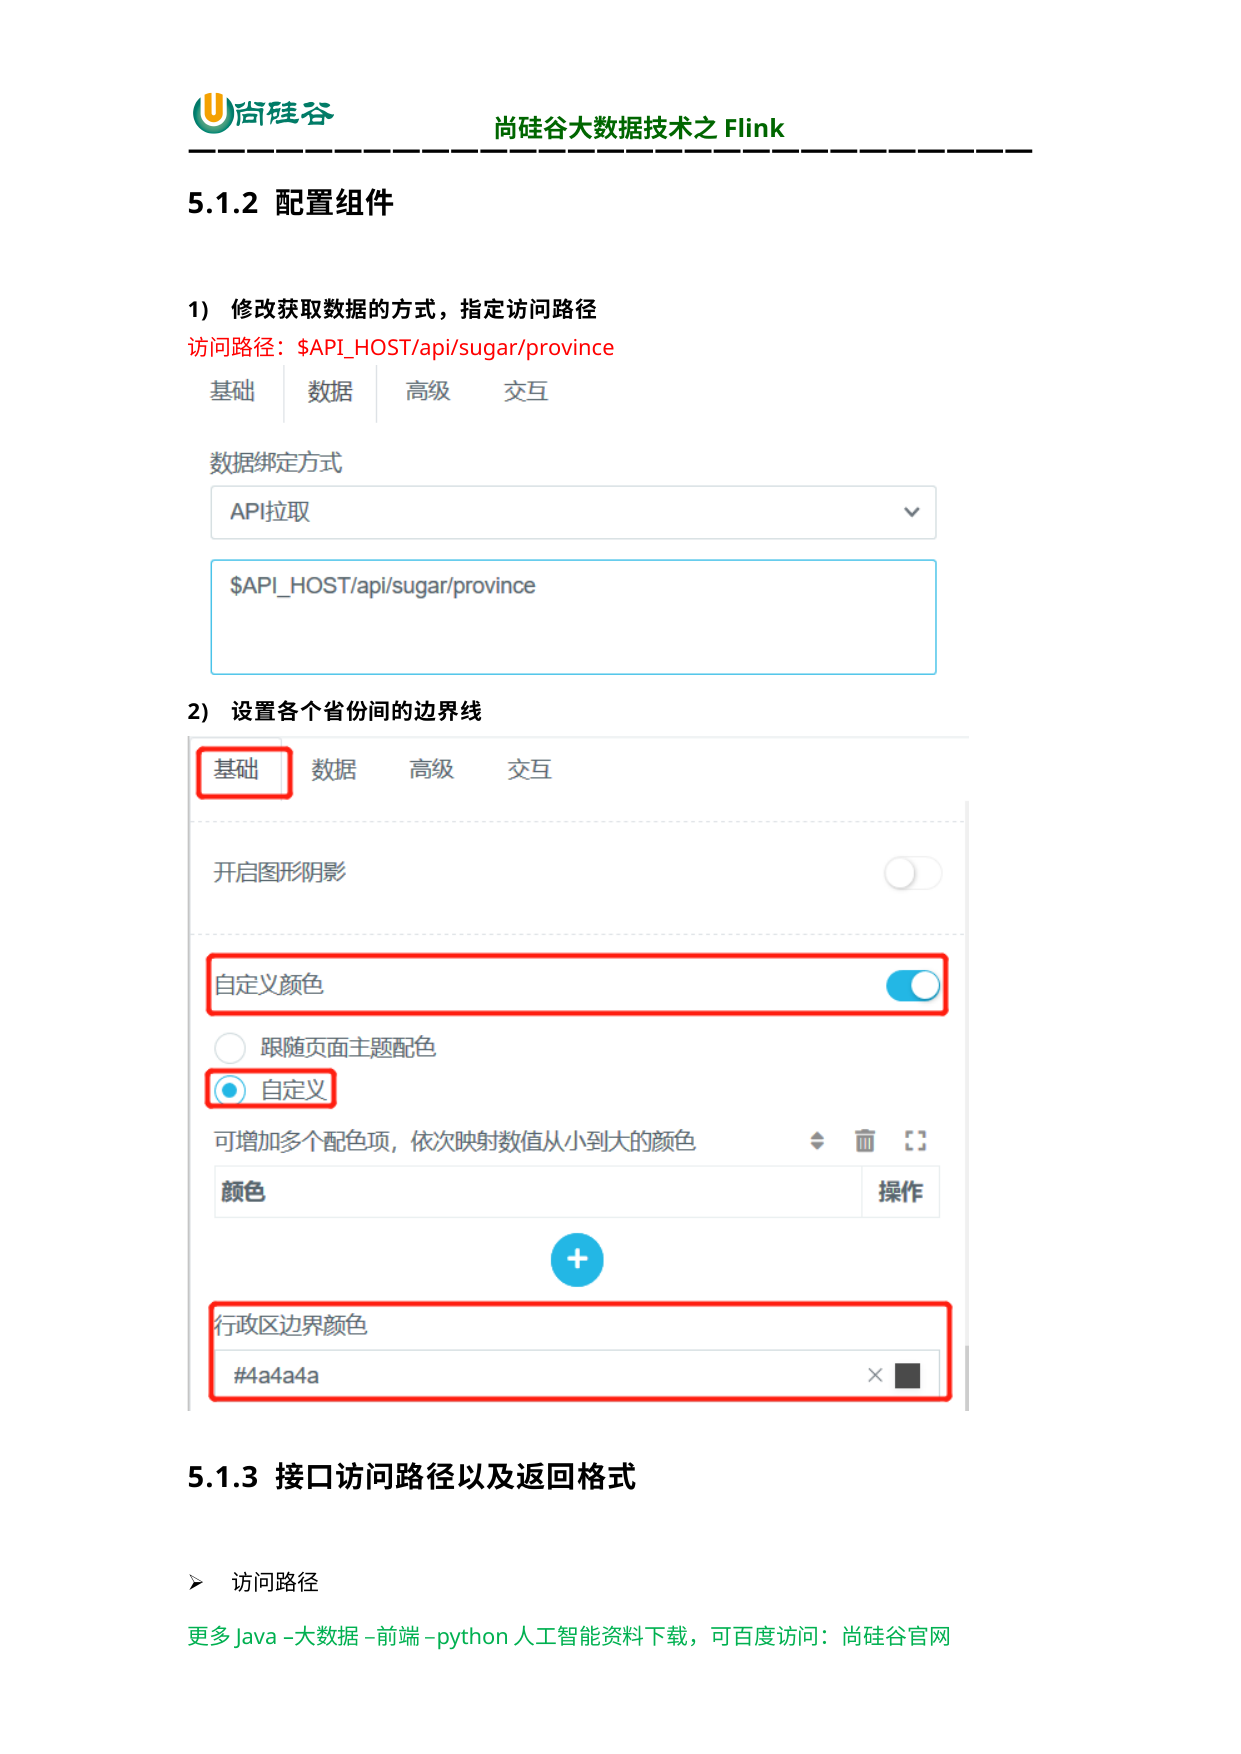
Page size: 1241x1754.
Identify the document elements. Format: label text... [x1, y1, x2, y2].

picture [187, 365, 953, 685]
picture [187, 736, 969, 1411]
subtitle 接口访问路径以及返回格式 [187, 1442, 1053, 1507]
subtitle 修改获取数据的方式，指定访问路径 [187, 291, 1053, 324]
list 访问路径 [187, 1565, 1053, 1597]
text 访问路径：$API_HOST/api/sugar/province [187, 330, 1053, 362]
subtitle 设置各个省份间的边界线 [187, 694, 1053, 726]
picture [187, 88, 338, 138]
subtitle 配置组件 [187, 169, 1053, 234]
